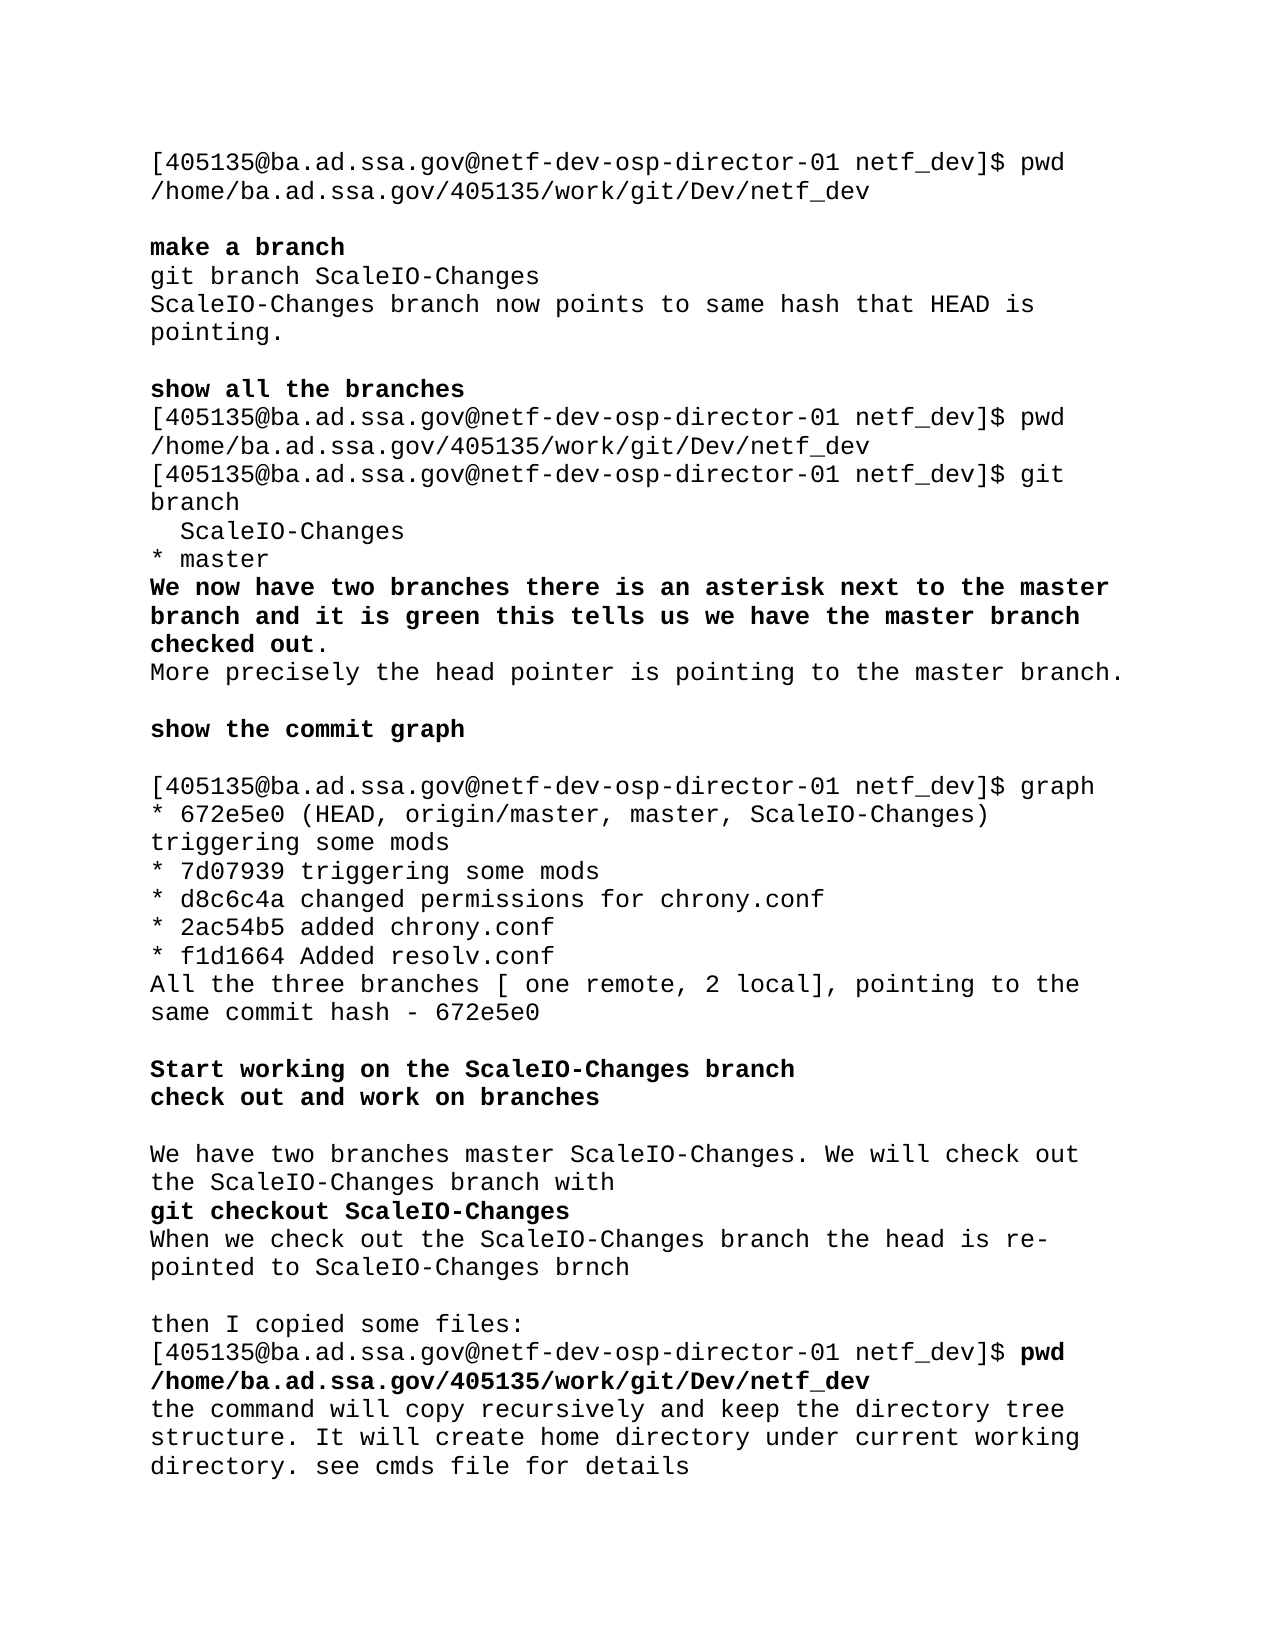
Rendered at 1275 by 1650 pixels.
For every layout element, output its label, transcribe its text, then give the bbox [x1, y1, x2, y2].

text /home/ba.ad.ssa.gov/405135/work/git/Dev/netf_dev [150, 433, 1125, 462]
text [405135@ba.ad.ssa.gov@netf-dev-osp-director-01 netf_dev]$ pwd [150, 150, 1125, 178]
text git checkout ScaleIO-Changes [150, 1198, 1125, 1227]
text [405135@ba.ad.ssa.gov@netf-dev-osp-director-01 netf_dev]$ pwd [150, 1340, 1125, 1368]
text ScaleIO-Changes branch now points to same hash that HEAD is pointing. [150, 292, 1125, 348]
text ScaleIO-Changes [150, 518, 1125, 547]
text We have two branches master ScaleIO-Changes. We will check out the ScaleIO-Changes branch with [150, 1142, 1125, 1198]
text the command will copy recursively and keep the directory tree structure. It will create home directory under current working directory. see cmds file for details [150, 1397, 1125, 1482]
text make a branch [150, 235, 1125, 263]
text * 672e5e0 (HEAD, origin/master, master, ScaleIO-Changes) triggering some mods [150, 802, 1125, 858]
text show the commit graph [150, 717, 1125, 745]
text When we check out the ScaleIO-Changes branch the head is re-pointed to ScaleIO-Changes brnch [150, 1227, 1125, 1283]
text git branch ScaleIO-Changes [150, 263, 1125, 292]
text * master [150, 547, 1125, 575]
text /home/ba.ad.ssa.gov/405135/work/git/Dev/netf_dev [150, 1368, 1125, 1397]
text * 7d07939 triggering some mods [150, 858, 1125, 887]
text We now have two branches there is an asterisk next to the master branch and it is green this tells us we have the master branch checked out. [150, 575, 1125, 660]
text * 2ac54b5 added chrony.conf [150, 915, 1125, 943]
text /home/ba.ad.ssa.gov/405135/work/git/Dev/netf_dev [150, 178, 1125, 207]
text * d8c6c4a changed permissions for chrony.conf [150, 887, 1125, 915]
text [405135@ba.ad.ssa.gov@netf-dev-osp-director-01 netf_dev]$ pwd [150, 405, 1125, 433]
text show all the branches [150, 377, 1125, 405]
text * f1d1664 Added resolv.conf [150, 943, 1125, 972]
text All the three branches [ one remote, 2 local], pointing to the same commit hash - 672e5e0 [150, 972, 1125, 1028]
text then I copied some files: [150, 1312, 1125, 1340]
text More precisely the head pointer is pointing to the master branch. [150, 660, 1125, 688]
text check out and work on branches [150, 1085, 1125, 1113]
text [405135@ba.ad.ssa.gov@netf-dev-osp-director-01 netf_dev]$ git branch [150, 462, 1125, 518]
text Start working on the ScaleIO-Changes branch [150, 1057, 1125, 1085]
text [405135@ba.ad.ssa.gov@netf-dev-osp-director-01 netf_dev]$ graph [150, 773, 1125, 802]
